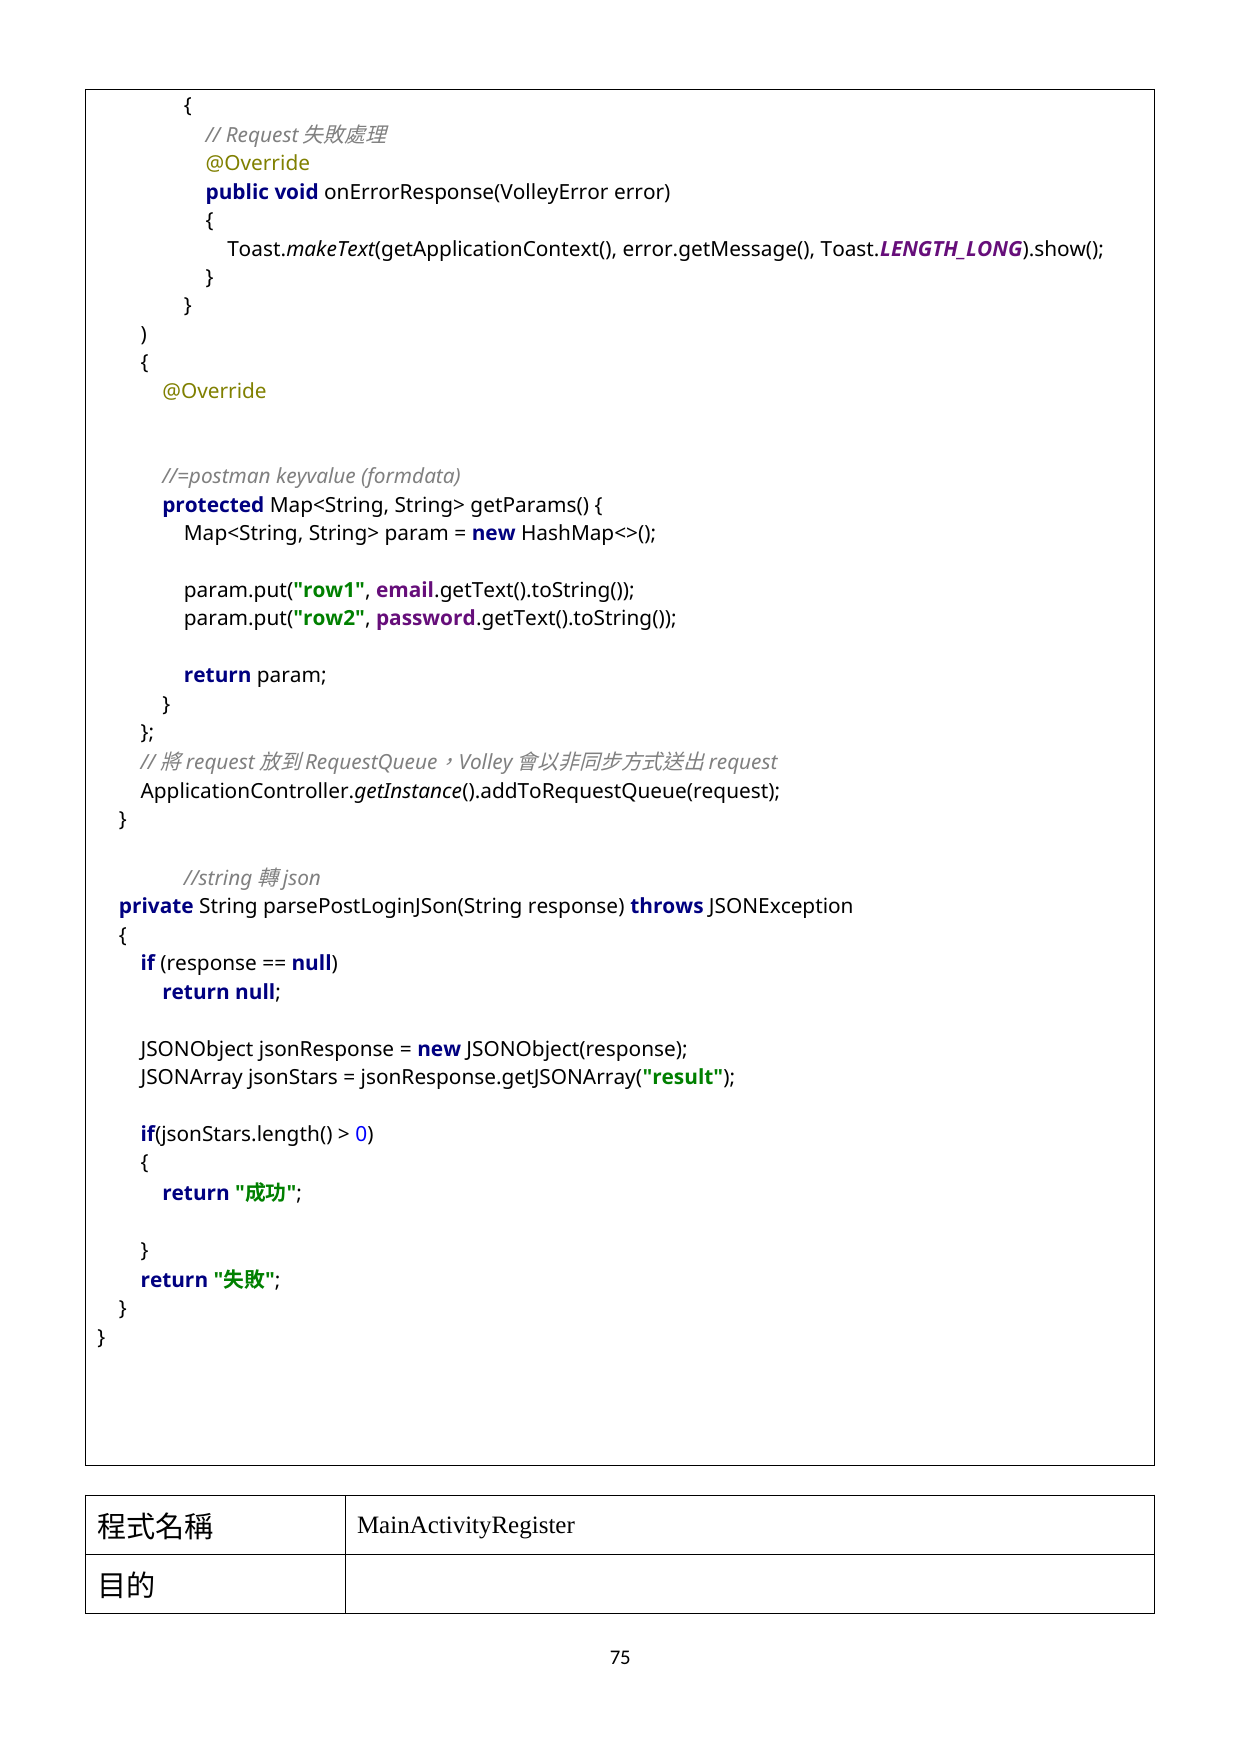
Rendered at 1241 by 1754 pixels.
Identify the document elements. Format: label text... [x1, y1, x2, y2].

table_header 程式名稱 [86, 1496, 345, 1553]
table_cell [346, 1555, 1154, 1613]
table_cell 目的 [86, 1555, 345, 1613]
table_header MainActivityRegister [346, 1496, 1154, 1553]
